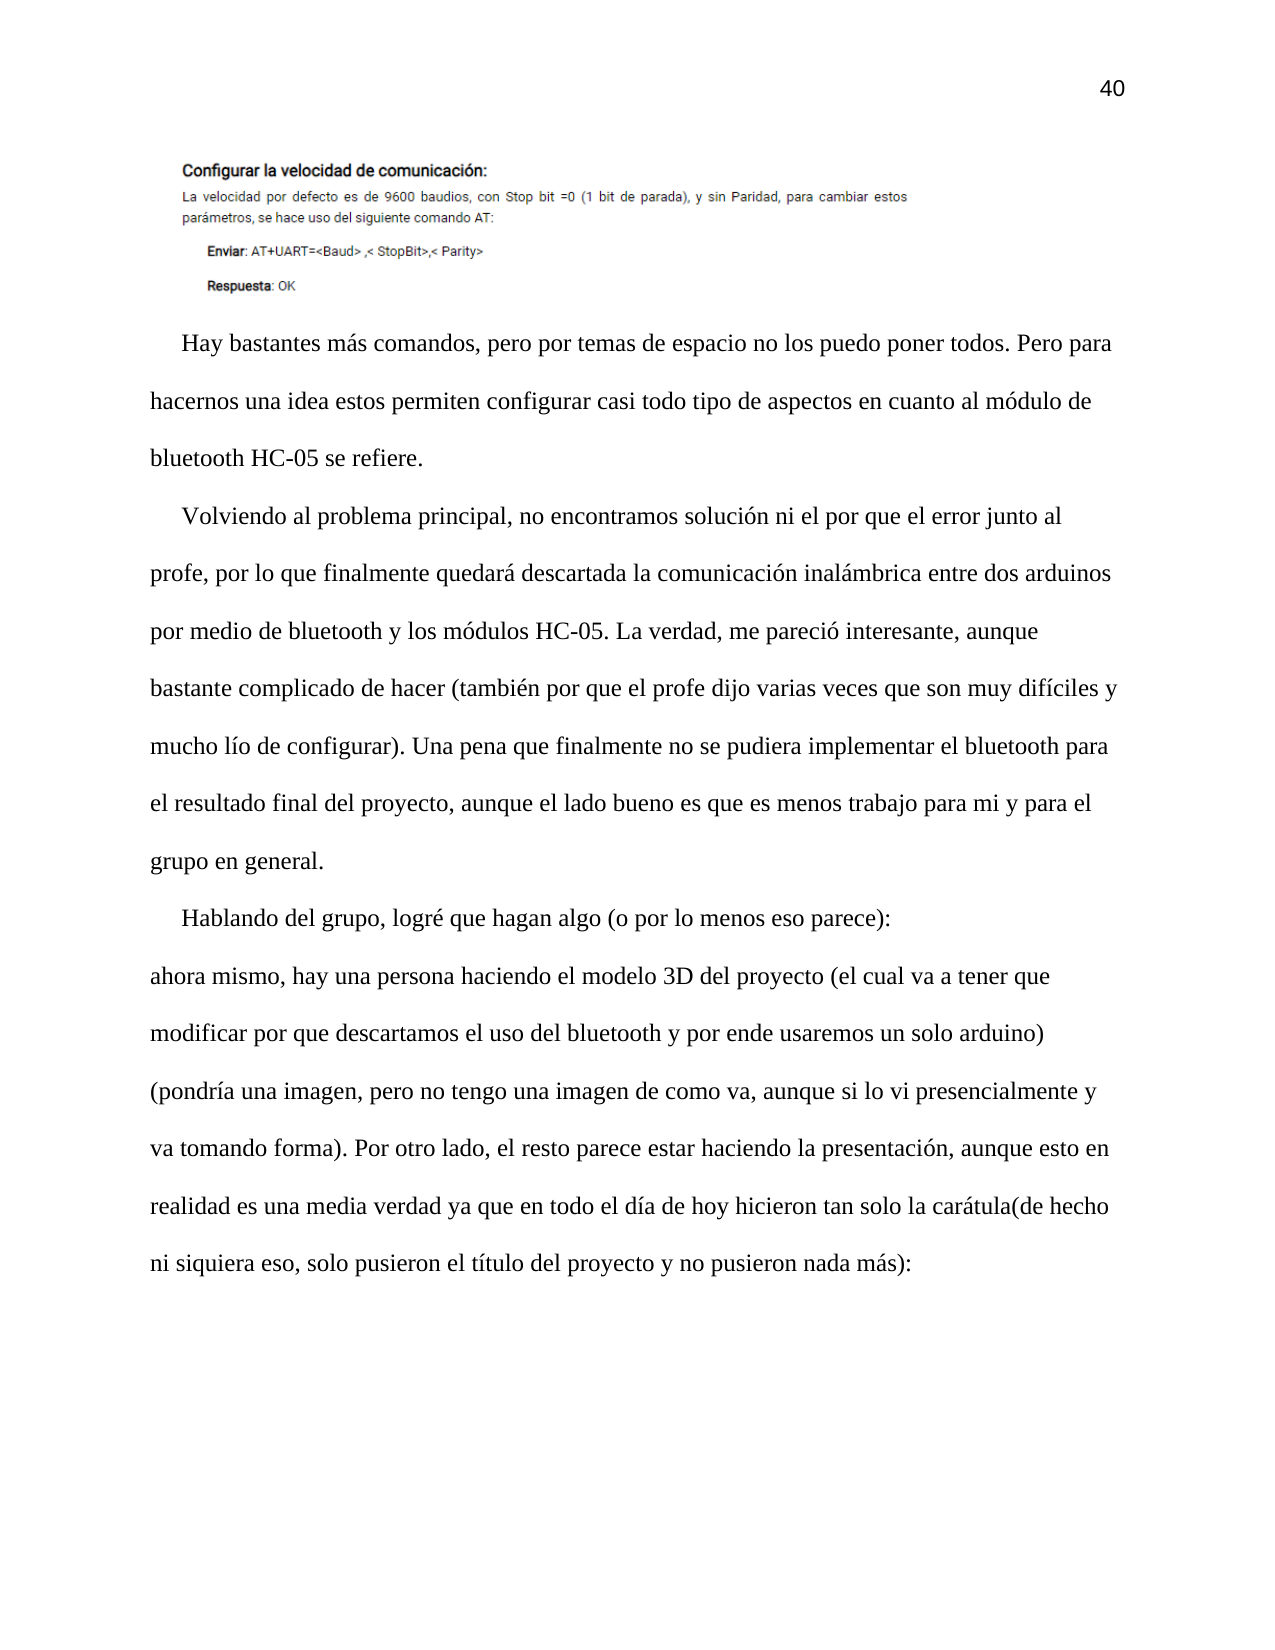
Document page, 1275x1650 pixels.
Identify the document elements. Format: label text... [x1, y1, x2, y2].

text Hay bastantes más comandos, pero por temas de espacio no los puedo poner todos. Pero para hacernos una idea estos permiten configurar casi todo tipo de aspectos en cuanto al módulo de bluetooth HC-05 se refiere. [150, 328, 1125, 472]
text Volviendo al problema principal, no encontramos solución ni el por que el error junto al profe, por lo que finalmente quedará descartada la comunicación inalámbrica entre dos arduinos por medio de bluetooth y los módulos HC-05. La verdad, me pareció interesante, aunque bastante complicado de hacer (también por que el profe dijo varias veces que son muy difíciles y mucho lío de configurar). Una pena que finalmente no se pudiera implementar el bluetooth para el resultado final del proyecto, aunque el lado bueno es que es menos trabajo para mi y para el grupo en general. [150, 501, 1125, 875]
text Hablando del grupo, logré que hagan algo (o por lo menos eso parece): [150, 903, 1125, 932]
text ahora mismo, hay una persona haciendo el modelo 3D del proyecto (el cual va a tener que modificar por que descartamos el uso del bluetooth y por ende usaremos un solo arduino)(pondría una imagen, pero no tengo una imagen de como va, aunque si lo vi presencialmente y va tomando forma). Por otro lado, el resto parece estar haciendo la presentación, aunque esto en realidad es una media verdad ya que en todo el día de hoy hicieron tan solo la carátula(de hecho ni siquiera eso, solo pusieron el título del proyecto y no pusieron nada más): [150, 961, 1125, 1277]
picture [150, 150, 948, 302]
